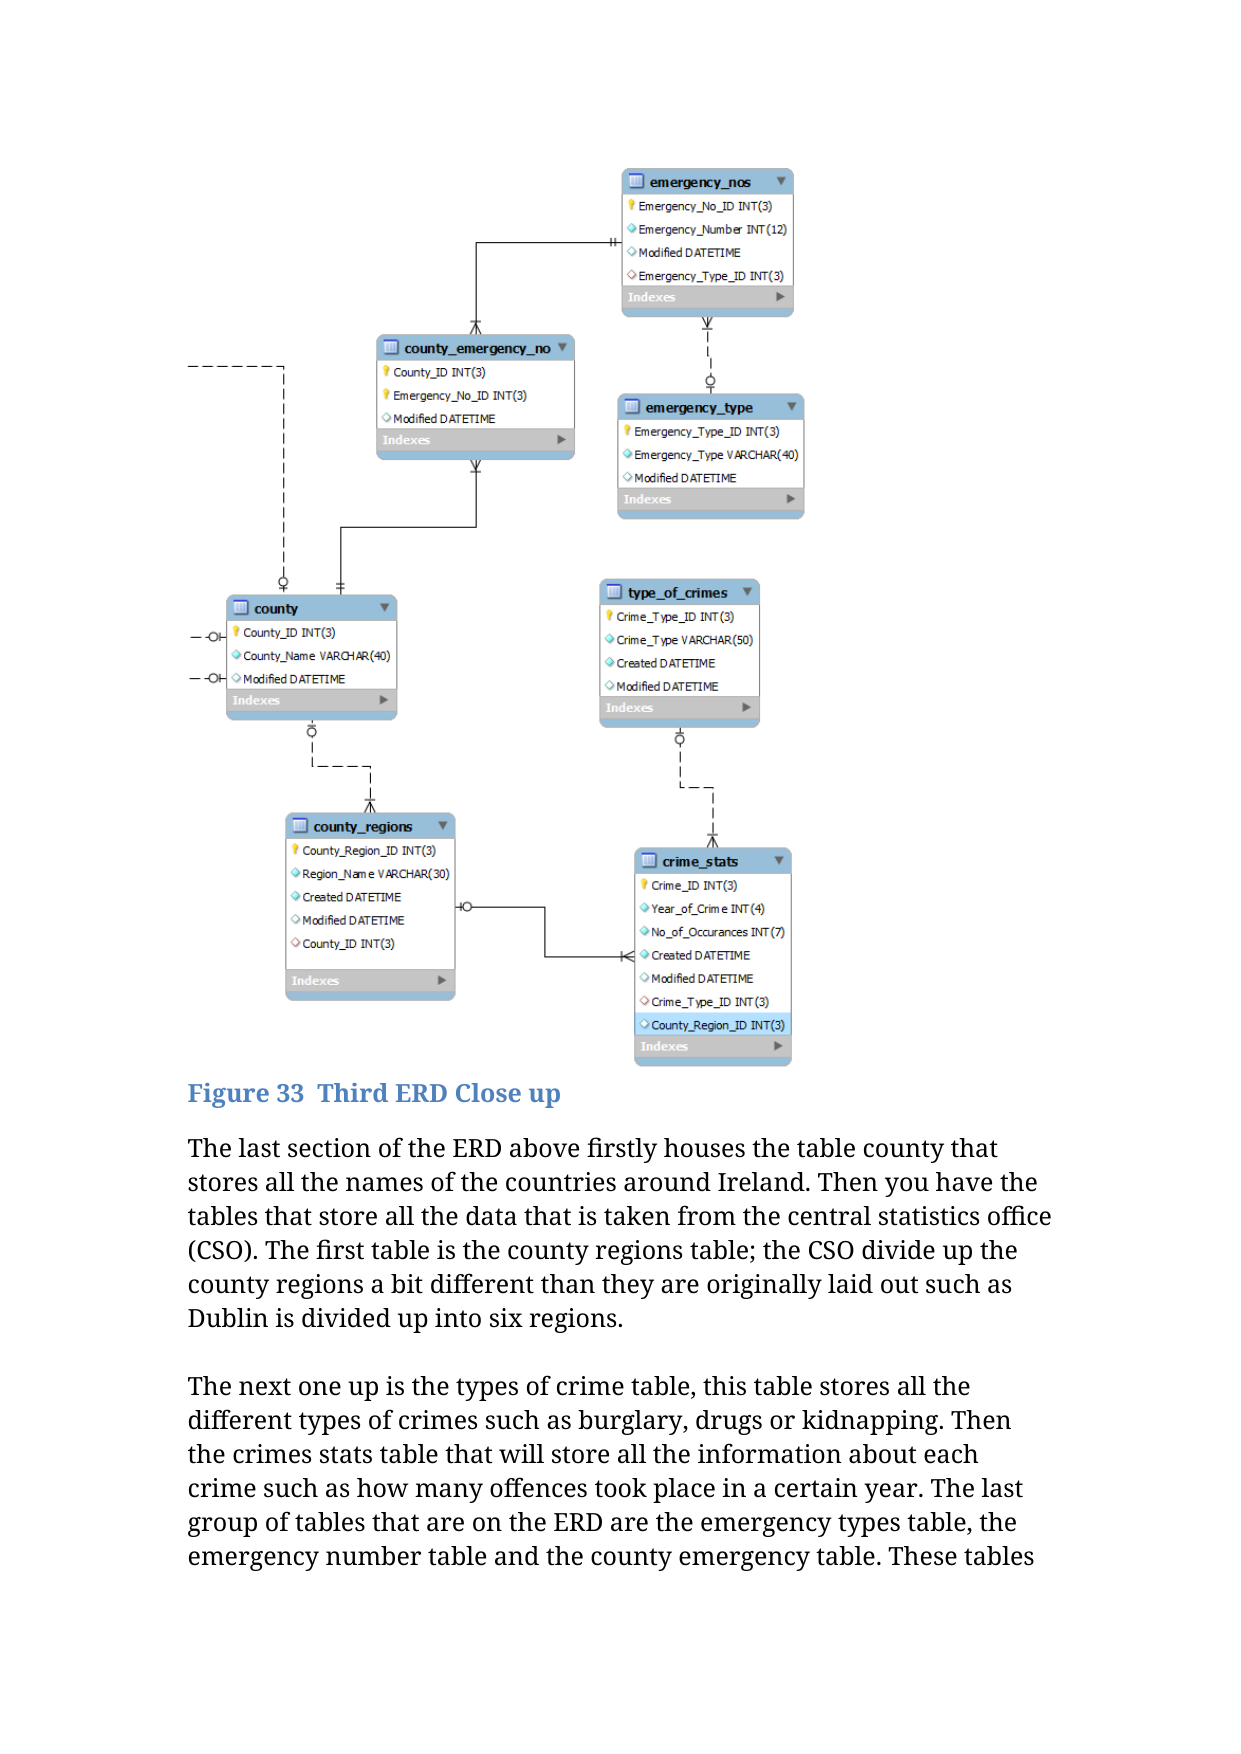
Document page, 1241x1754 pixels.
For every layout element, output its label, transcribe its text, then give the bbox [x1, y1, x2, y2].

picture [187, 150, 1053, 1076]
text Figure 33 Third ERD Close up [187, 1076, 1053, 1109]
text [187, 1369, 1053, 1573]
text The last section of the ERD above firstly houses the table county that stores all the names of the countries around Ireland. Then you have the tables that store all the data that is taken from the central statistics office (CSO). The first table is the county regions table; the CSO divide up the county regions a bit different than they are originally laid out such as Dublin is divided up into six regions. [187, 1130, 1053, 1335]
